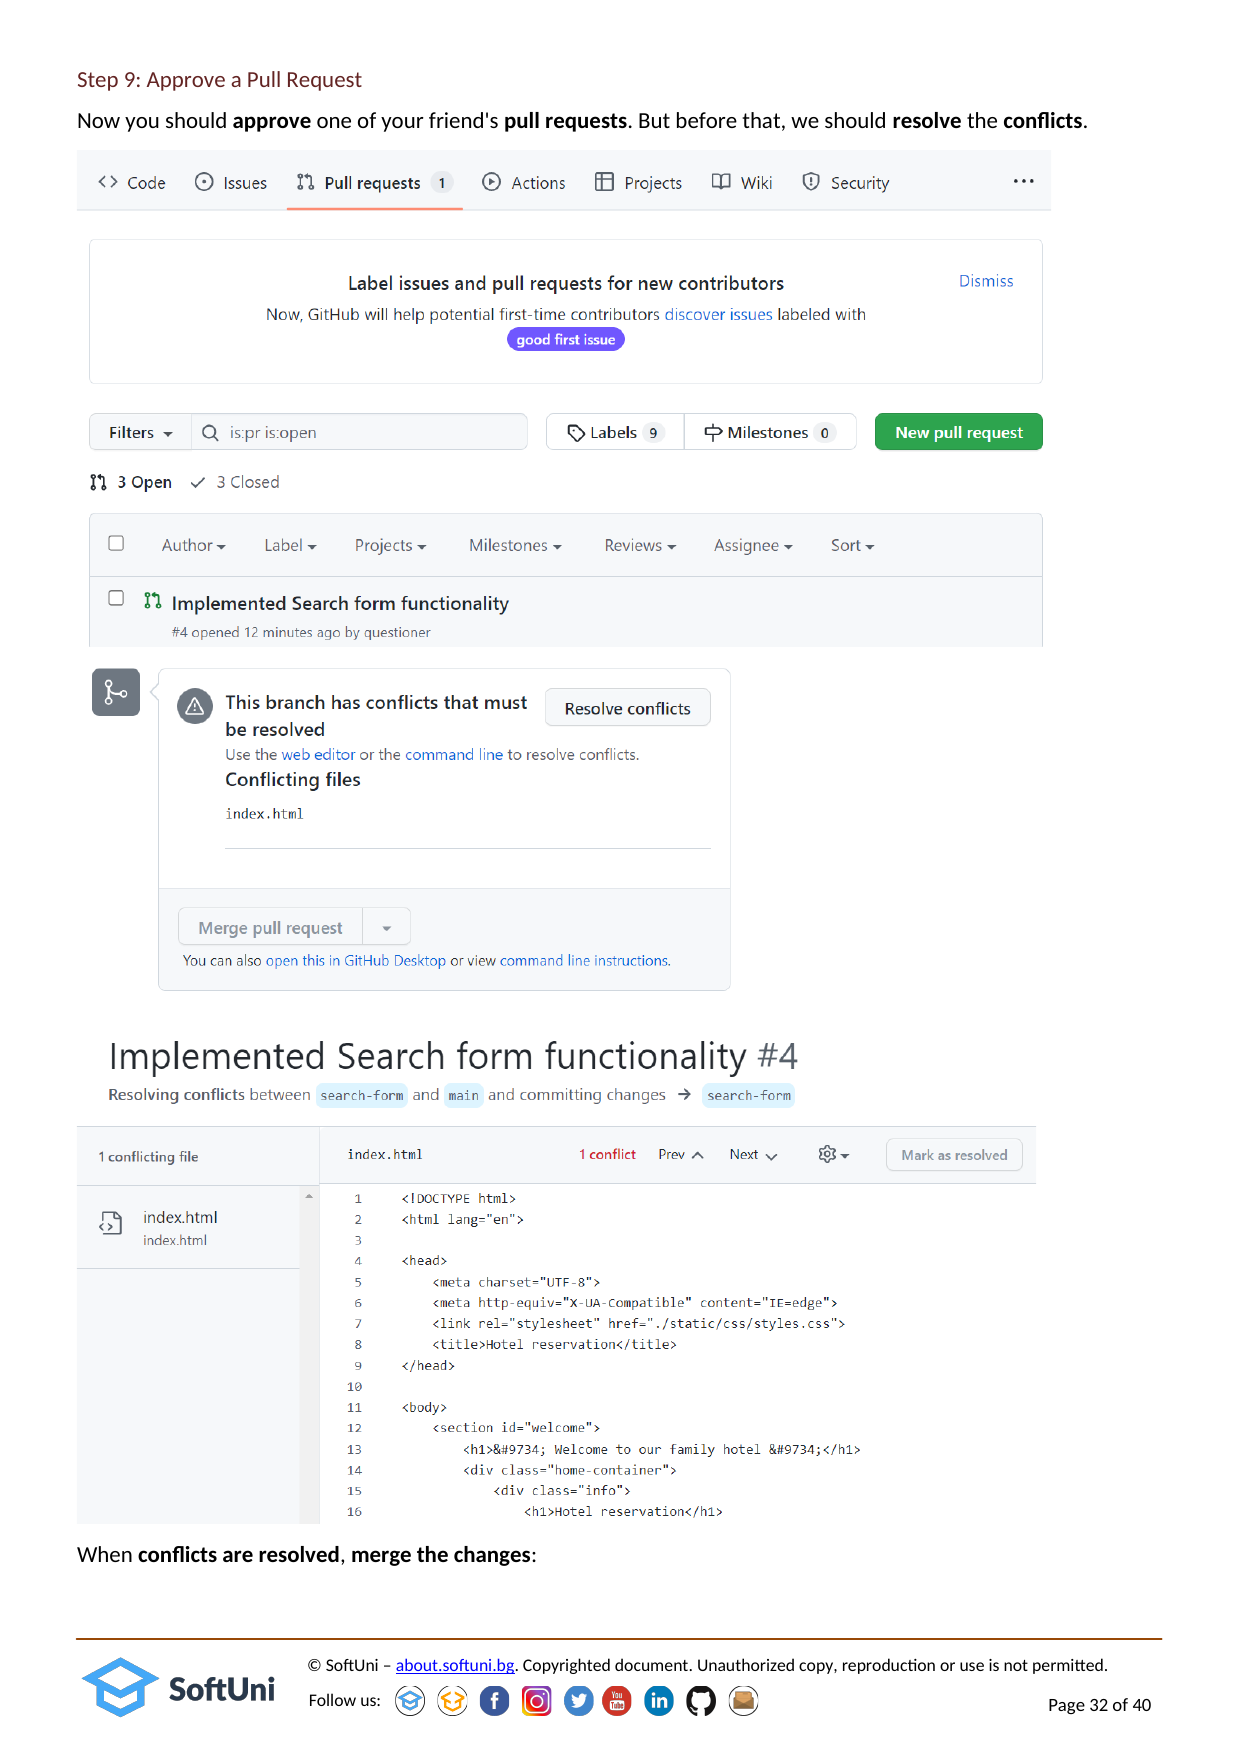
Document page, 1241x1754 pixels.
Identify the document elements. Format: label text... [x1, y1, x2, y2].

picture [479, 1686, 510, 1716]
picture [76, 1007, 1037, 1524]
picture [522, 1686, 552, 1716]
picture [395, 1686, 425, 1716]
picture [644, 1686, 651, 1694]
picture [76, 150, 1052, 647]
picture [667, 1686, 674, 1694]
picture [728, 1686, 759, 1716]
picture [686, 1686, 716, 1716]
text Now you should approve one of your friend's pull requests. But before that, we should resolve the conflicts. [77, 106, 1163, 134]
picture [602, 1686, 632, 1716]
text When conflicts are resolved, merge the changes: [77, 1540, 1163, 1568]
picture [658, 1698, 667, 1707]
picture [564, 1686, 594, 1716]
picture [665, 1707, 674, 1716]
picture [75, 1651, 281, 1723]
picture [644, 1707, 653, 1716]
picture [437, 1686, 468, 1716]
picture [76, 663, 742, 1004]
subtitle Step 9: Approve a Pull Request [77, 65, 1163, 93]
